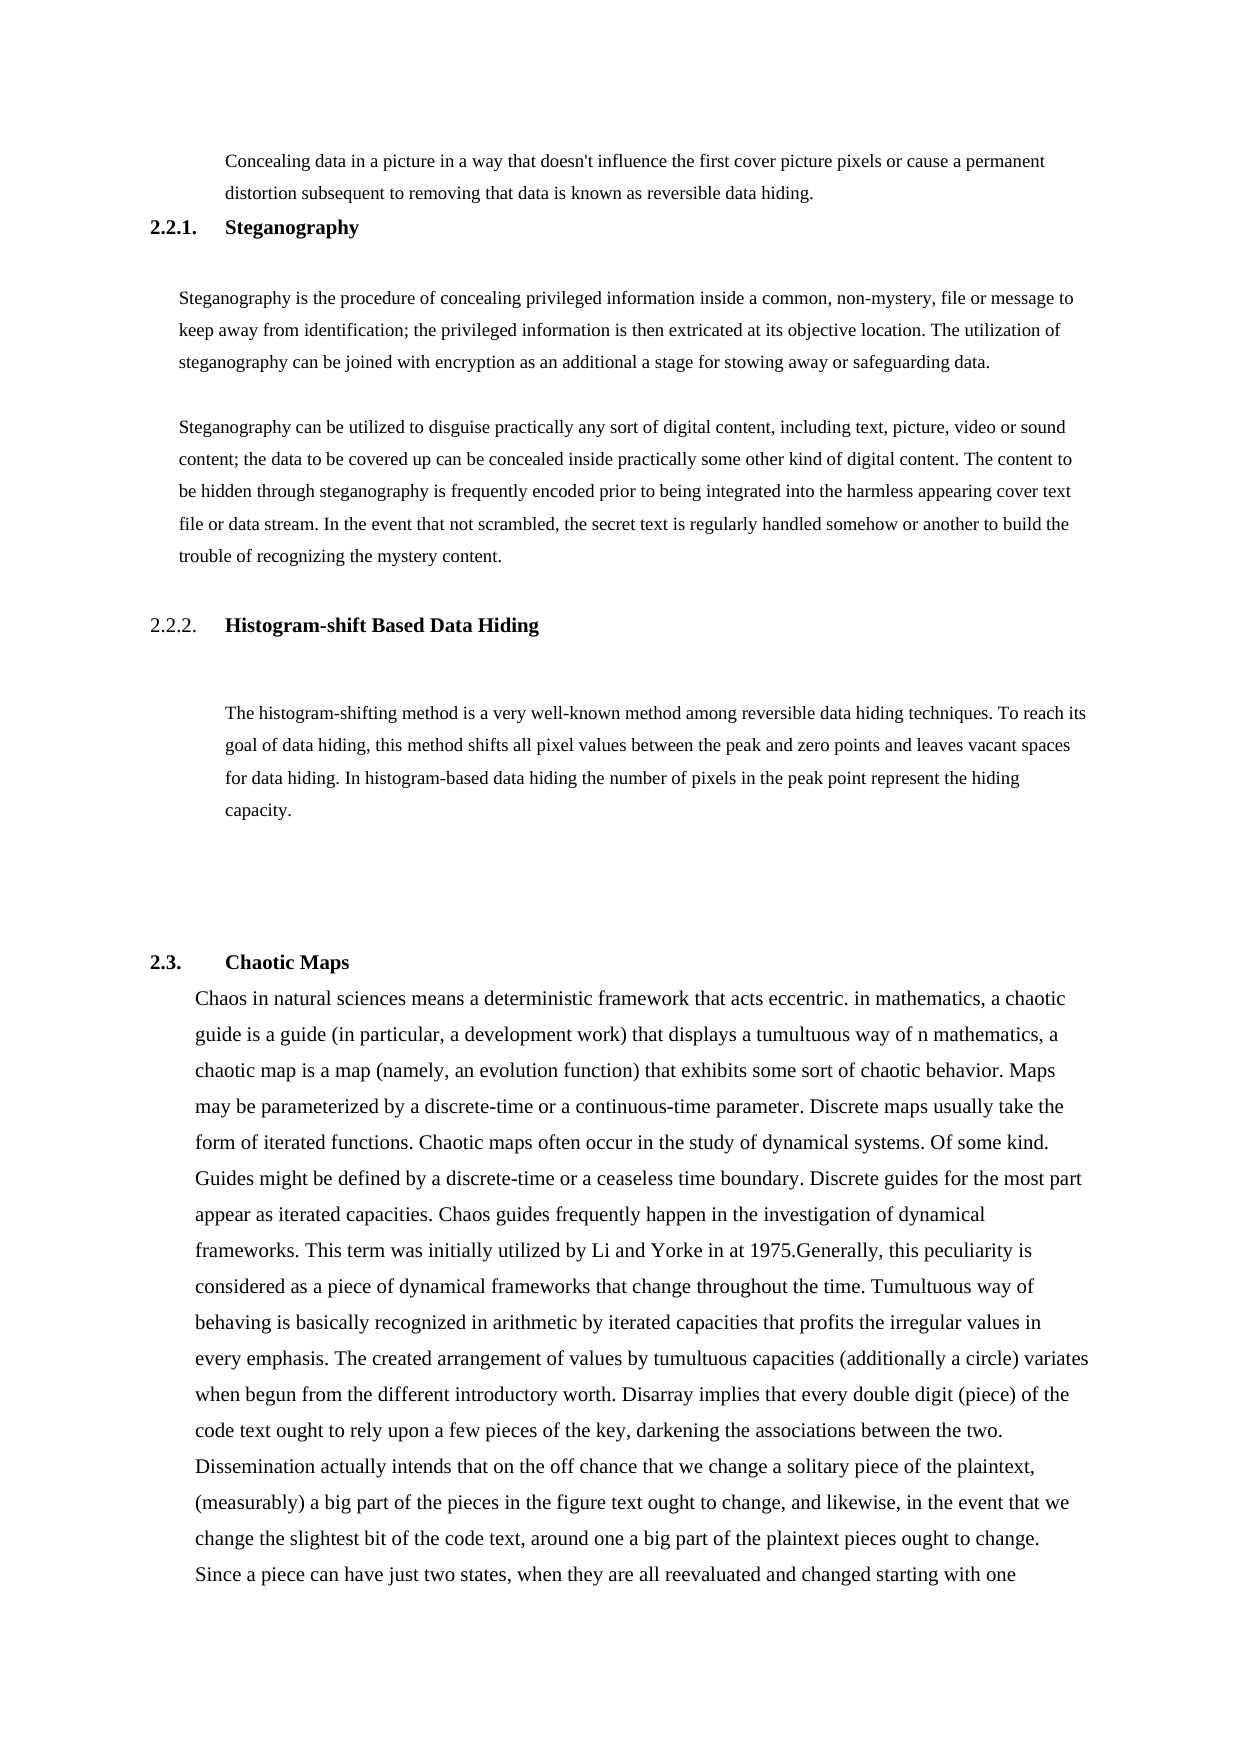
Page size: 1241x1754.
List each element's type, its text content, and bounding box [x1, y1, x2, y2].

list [225, 150, 1090, 204]
list Steganography can be utilized to disguise practically any sort of digital content, including text, picture, video or sound content; the data to be covered up can be concealed inside practically some other kind of digital content. The content to be hidden through steganography is frequently encoded prior to being integrated into the harmless appearing cover text file or data stream. In the event that not scrambled, the secret text is regularly handled somehow or another to build the trouble of recognizing the mystery content. [178, 416, 1090, 567]
list Steganography [150, 214, 1090, 239]
list Chaotic Maps [150, 949, 1090, 974]
list Histogram-shift Based Data Hiding [150, 613, 1090, 637]
list Steganography is the procedure of concealing privileged information inside a common, non-mystery, file or message to keep away from identification; the privileged information is then extricated at its objective location. The utilization of steganography can be joined with encryption as an additional a stage for stowing away or safeguarding data. [178, 287, 1090, 373]
list The histogram-shifting method is a very well-known method among reversible data hiding techniques. To reach its goal of data hiding, this method shifts all pixel values between the peak and zero points and leaves vacant spaces for data hiding. In histogram-based data hiding the number of pixels in the peak point represent the hiding capacity. [225, 702, 1090, 821]
